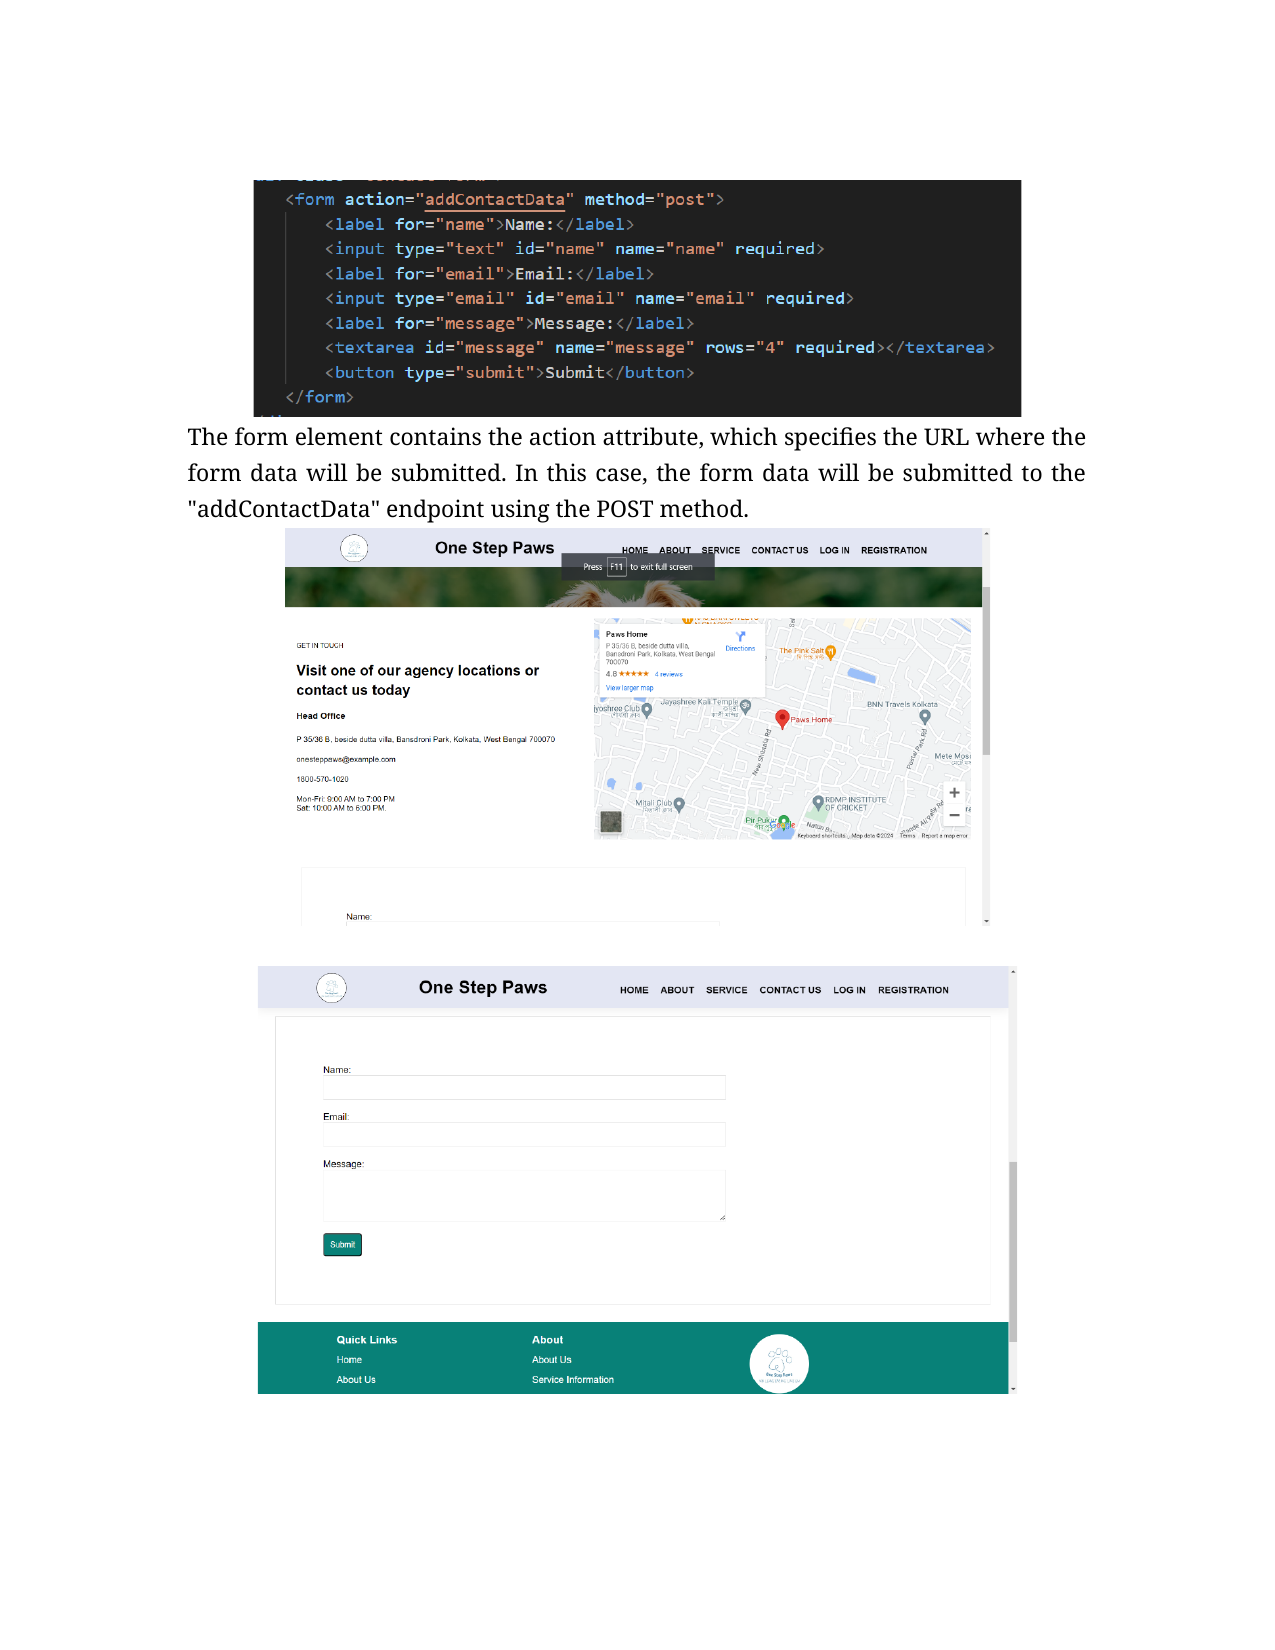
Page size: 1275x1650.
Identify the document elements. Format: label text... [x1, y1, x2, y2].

picture [285, 528, 990, 926]
picture [257, 966, 1018, 1394]
picture [253, 180, 1022, 417]
text The form element contains the action attribute, which specifies the URL where the form data will be submitted. In this case, the form data will be submitted to the "addContactData" endpoint using the POST method. [187, 421, 1087, 524]
